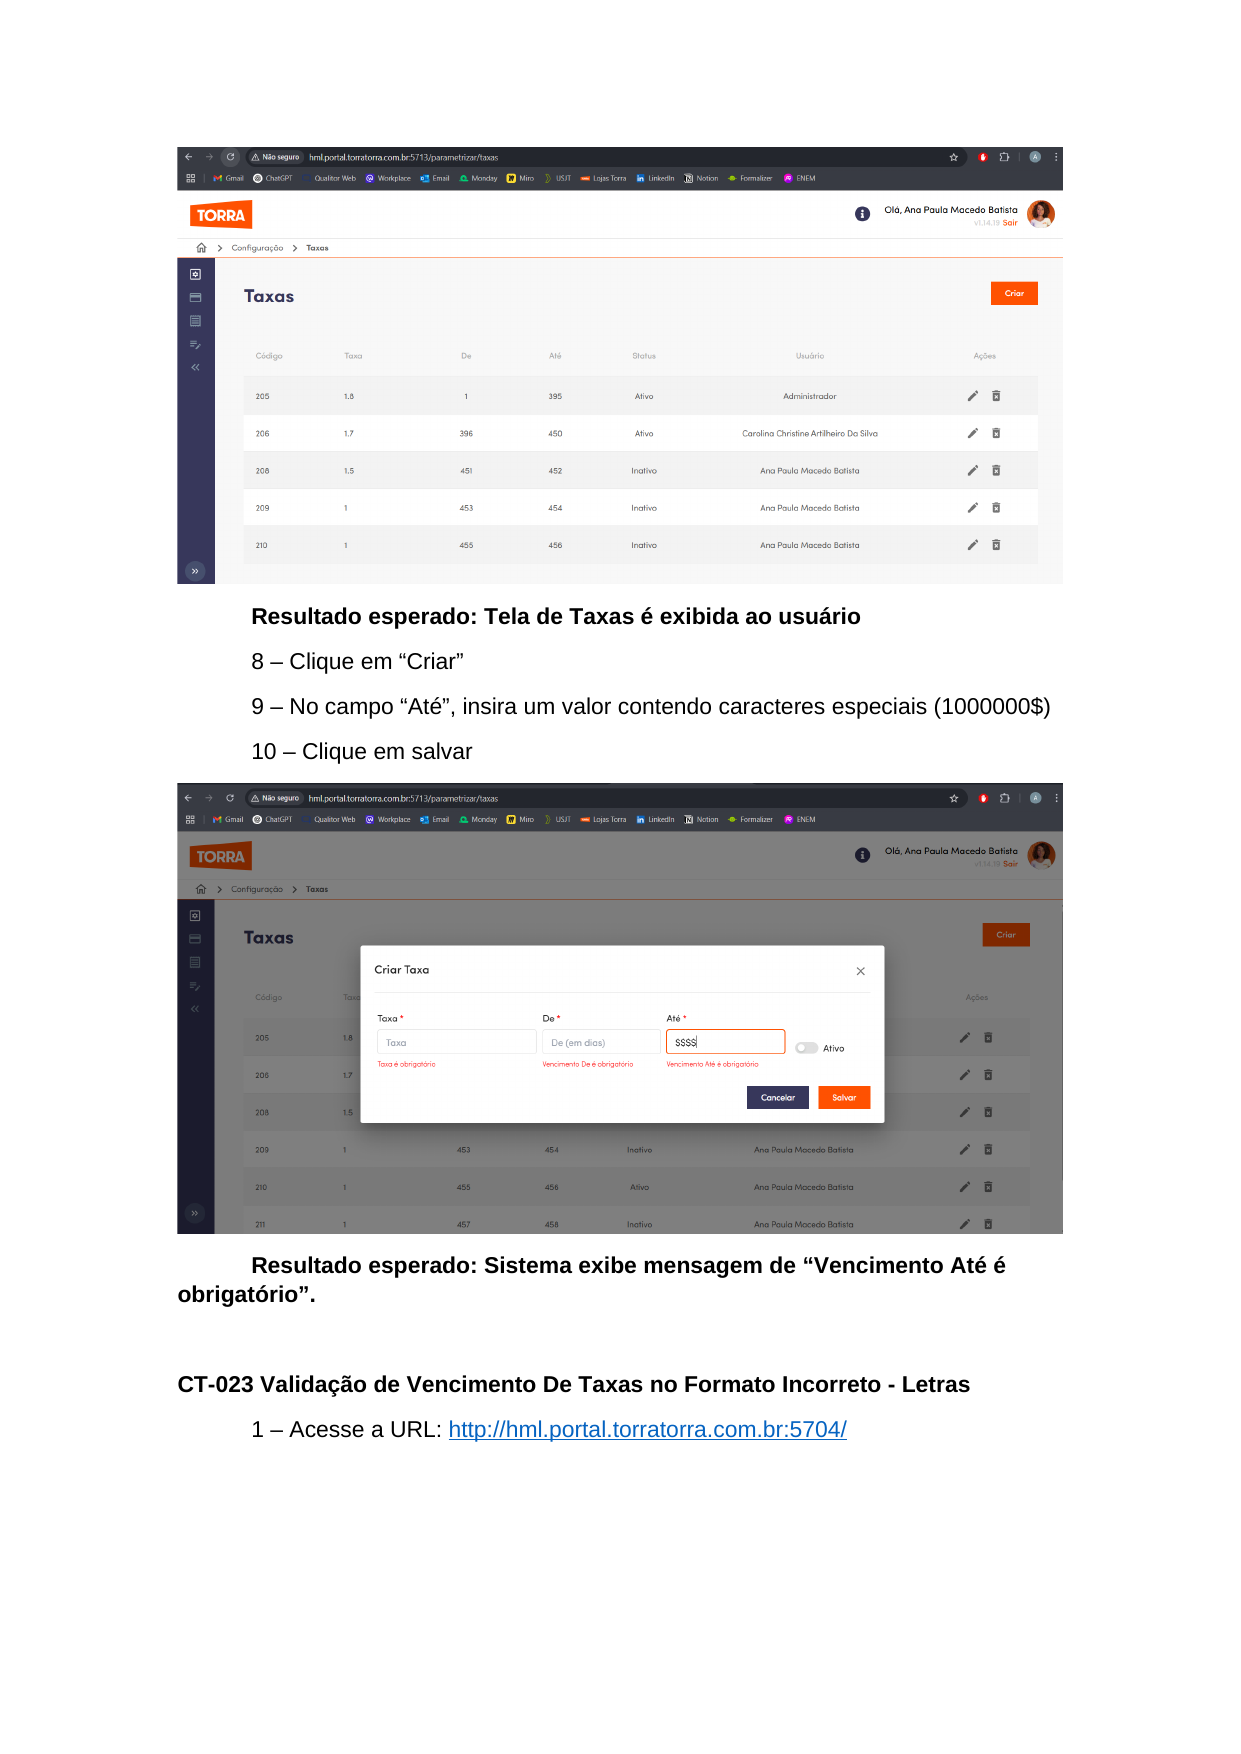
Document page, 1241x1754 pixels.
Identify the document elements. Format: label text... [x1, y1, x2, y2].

text 8 – Clique em “Criar” [177, 648, 1063, 674]
text Resultado esperado: Tela de Taxas é exibida ao usuário [177, 603, 1063, 629]
picture [177, 783, 1063, 1234]
text CT-023 Validação de Vencimento De Taxas no Formato Incorreto - Letras [177, 1371, 1063, 1397]
text 9 – No campo “Até”, insira um valor contendo caracteres especiais (1000000$) [177, 693, 1063, 719]
picture [177, 147, 1063, 584]
text 1 – Acesse a URL: http://hml.portal.torratorra.com.br:5704/ [177, 1416, 1063, 1443]
text 10 – Clique em salvar [177, 738, 1063, 764]
text Resultado esperado: Sistema exibe mensagem de “Vencimento Até é obrigatório”. [177, 1252, 1063, 1307]
